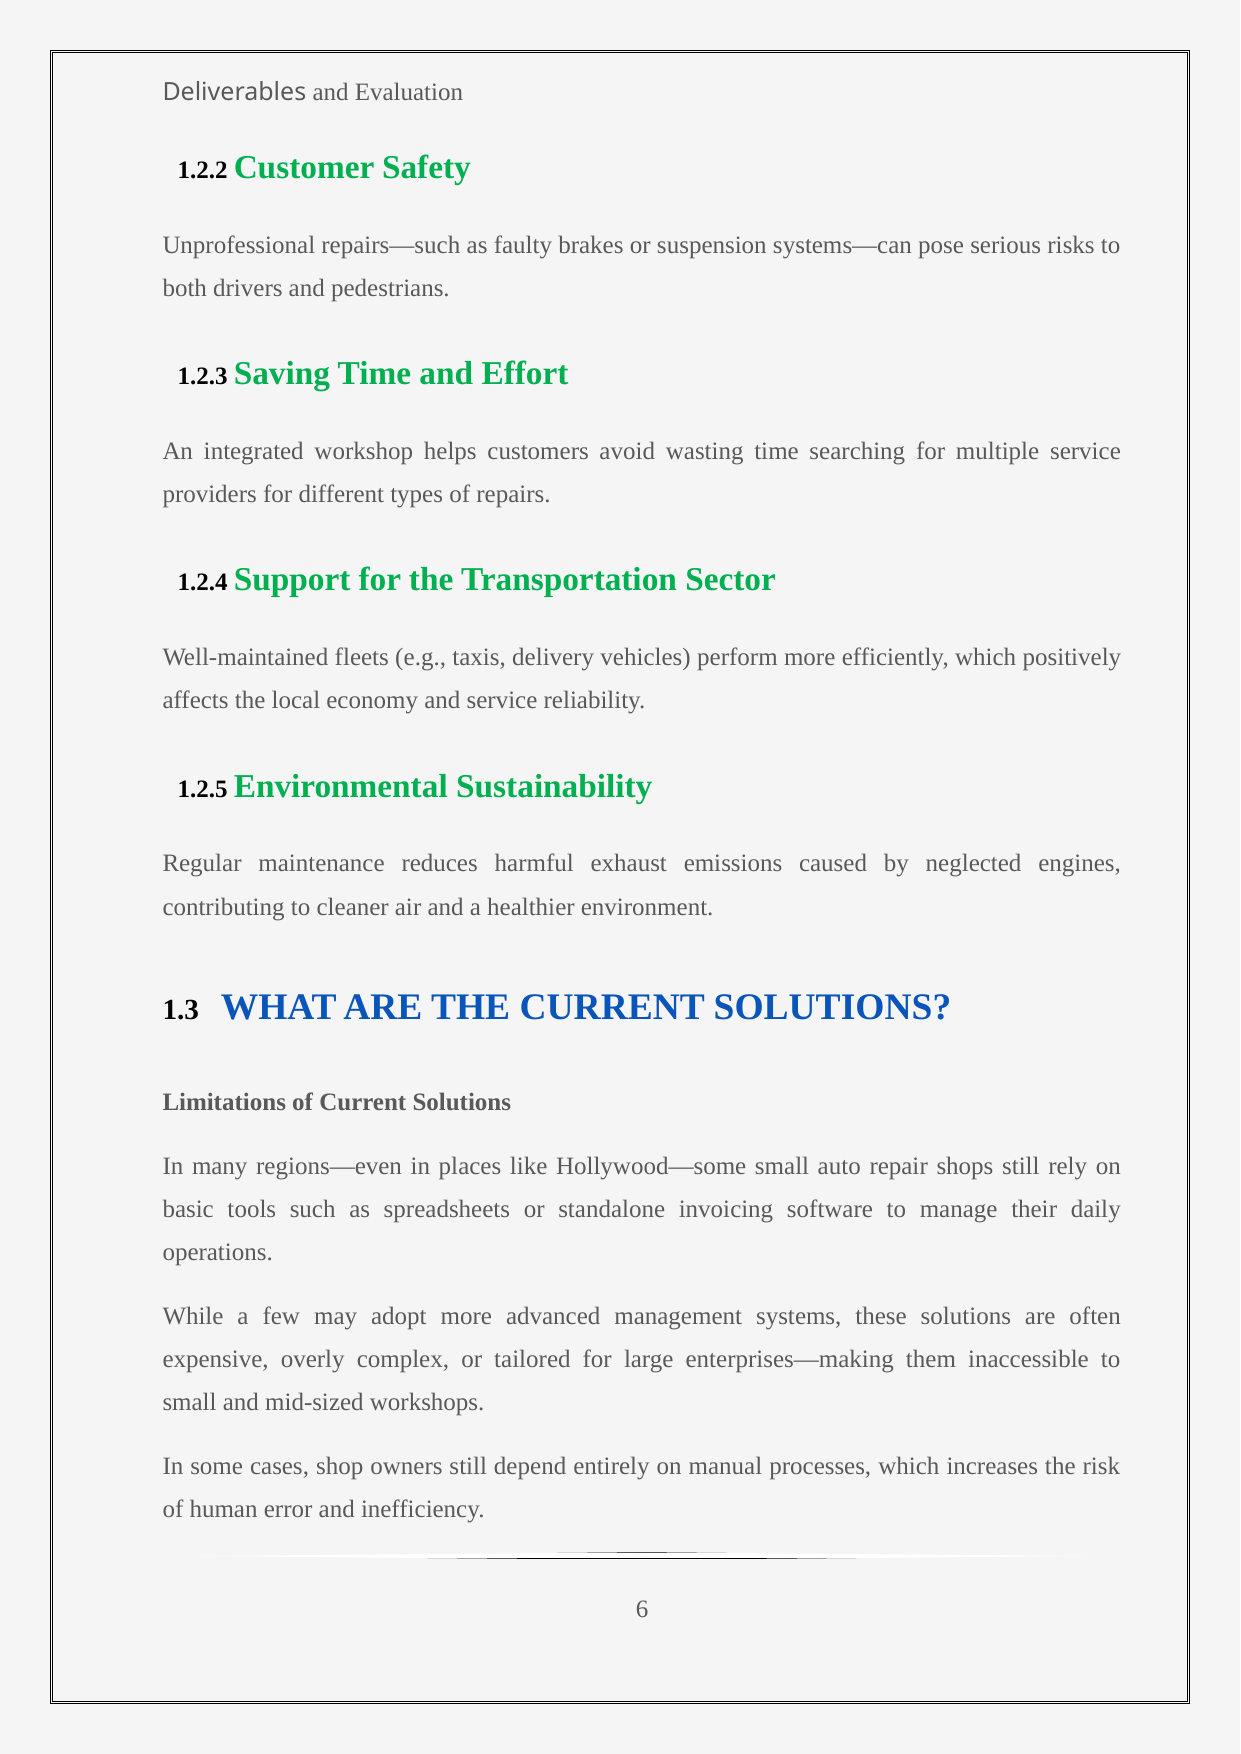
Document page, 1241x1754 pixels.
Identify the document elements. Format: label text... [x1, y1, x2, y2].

text In some cases, shop owners still depend entirely on manual processes, which increases the risk of human error and inefficiency. [162, 1451, 1122, 1523]
text While a few may adopt more advanced management systems, these solutions are often expensive, overly complex, or tailored for large enterprises—making them inaccessible to small and mid-sized workshops. [162, 1301, 1122, 1416]
text Unprofessional repairs—such as faulty brakes or suspension systems—can pose serious risks to both drivers and pedestrians. [162, 230, 1122, 302]
text Limitations of Current Solutions [162, 1087, 1122, 1116]
subtitle What Are the Current Solutions? [162, 985, 1122, 1028]
text Regular maintenance reduces harmful exhaust emissions caused by neglected engines, contributing to cleaner air and a healthier environment. [162, 848, 1122, 920]
text An integrated workshop helps customers avoid wasting time searching for multiple service providers for different types of repairs. [162, 436, 1122, 508]
subtitle Support for the Transportation Sector [177, 560, 1122, 598]
text Well-maintained fleets (e.g., taxis, delivery vehicles) perform more efficiently, which positively affects the local economy and service reliability. [162, 642, 1122, 714]
subtitle Customer Safety [177, 147, 1122, 186]
subtitle Environmental Sustainability [177, 766, 1122, 804]
subtitle Saving Time and Effort [177, 353, 1122, 392]
text In many regions—even in places like Hollywood—some small auto repair shops still rely on basic tools such as spreadsheets or standalone invoicing software to manage their daily operations. [162, 1151, 1122, 1266]
